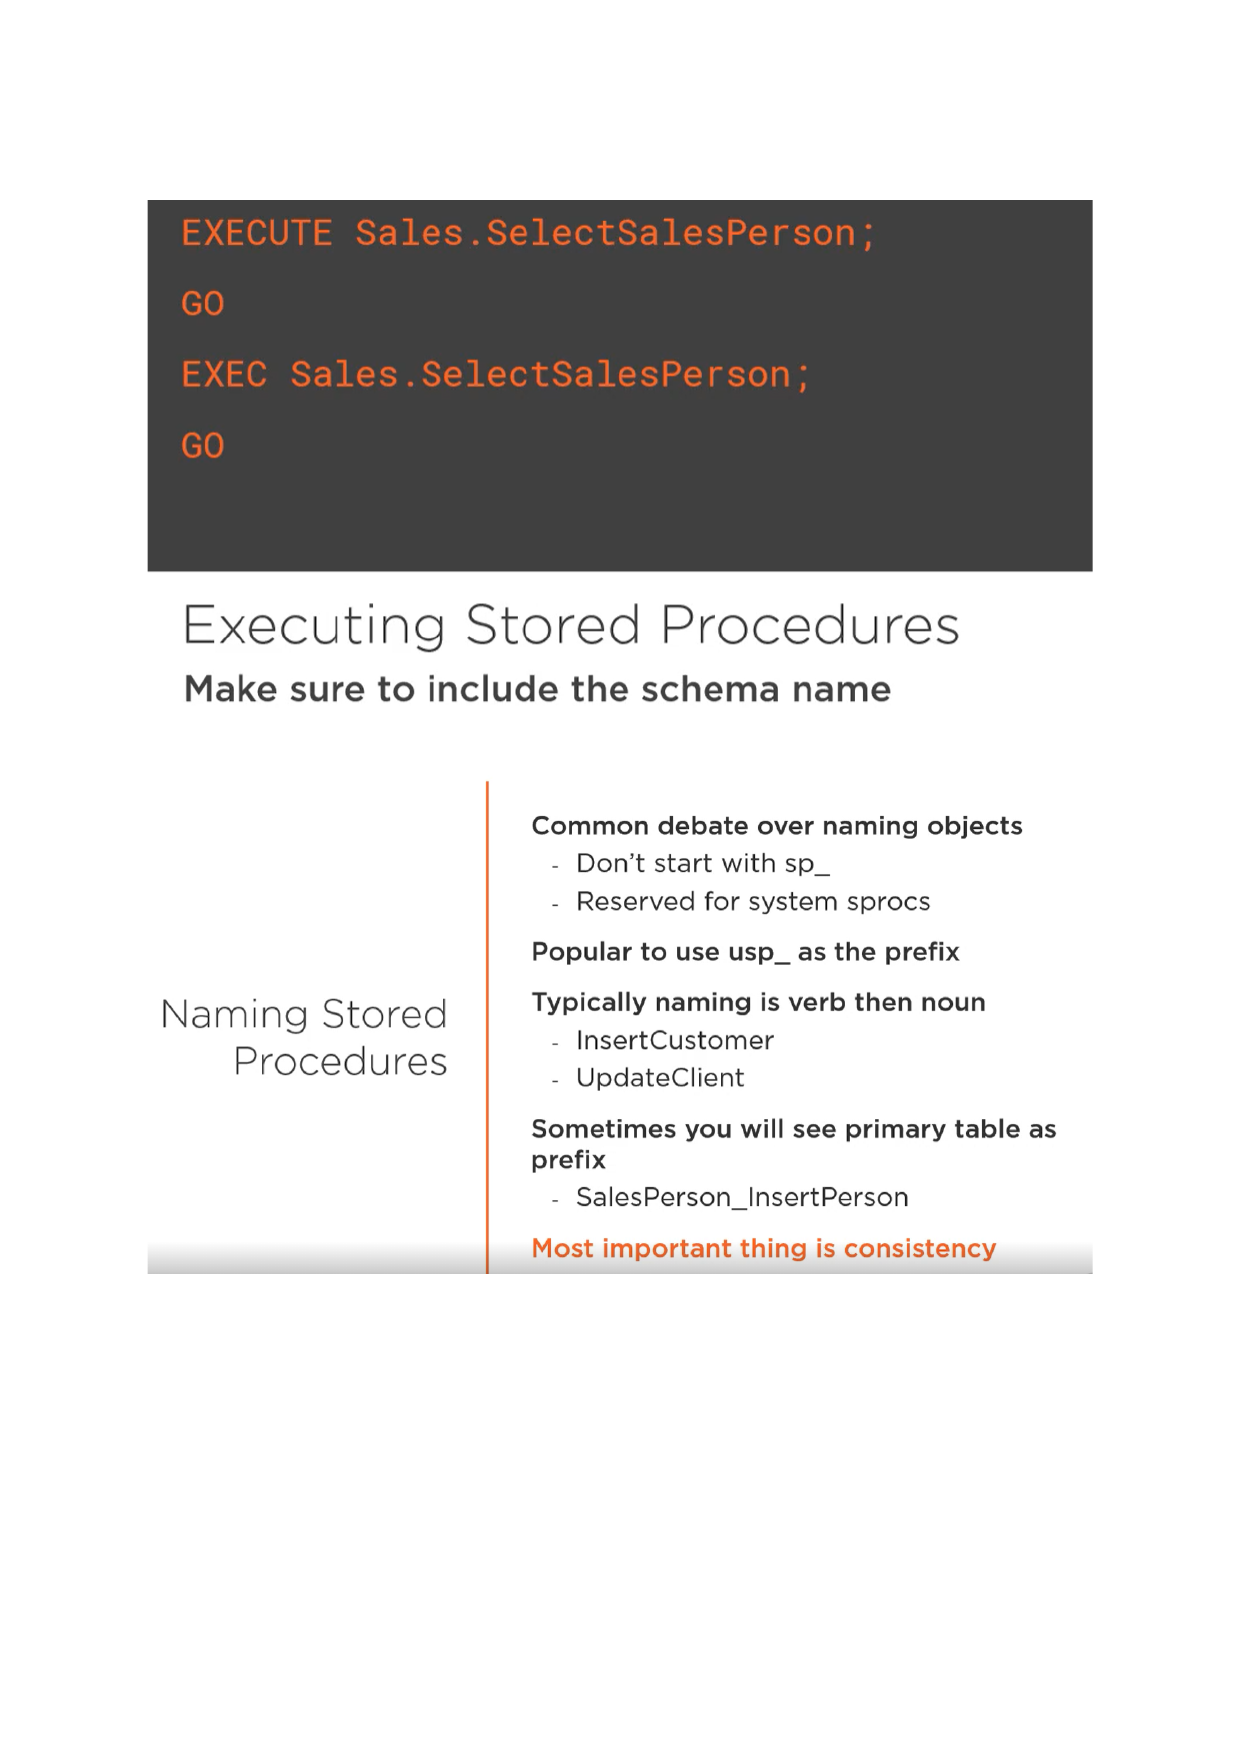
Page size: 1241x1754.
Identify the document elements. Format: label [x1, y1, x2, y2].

picture [147, 200, 1093, 747]
picture [147, 771, 1093, 1274]
